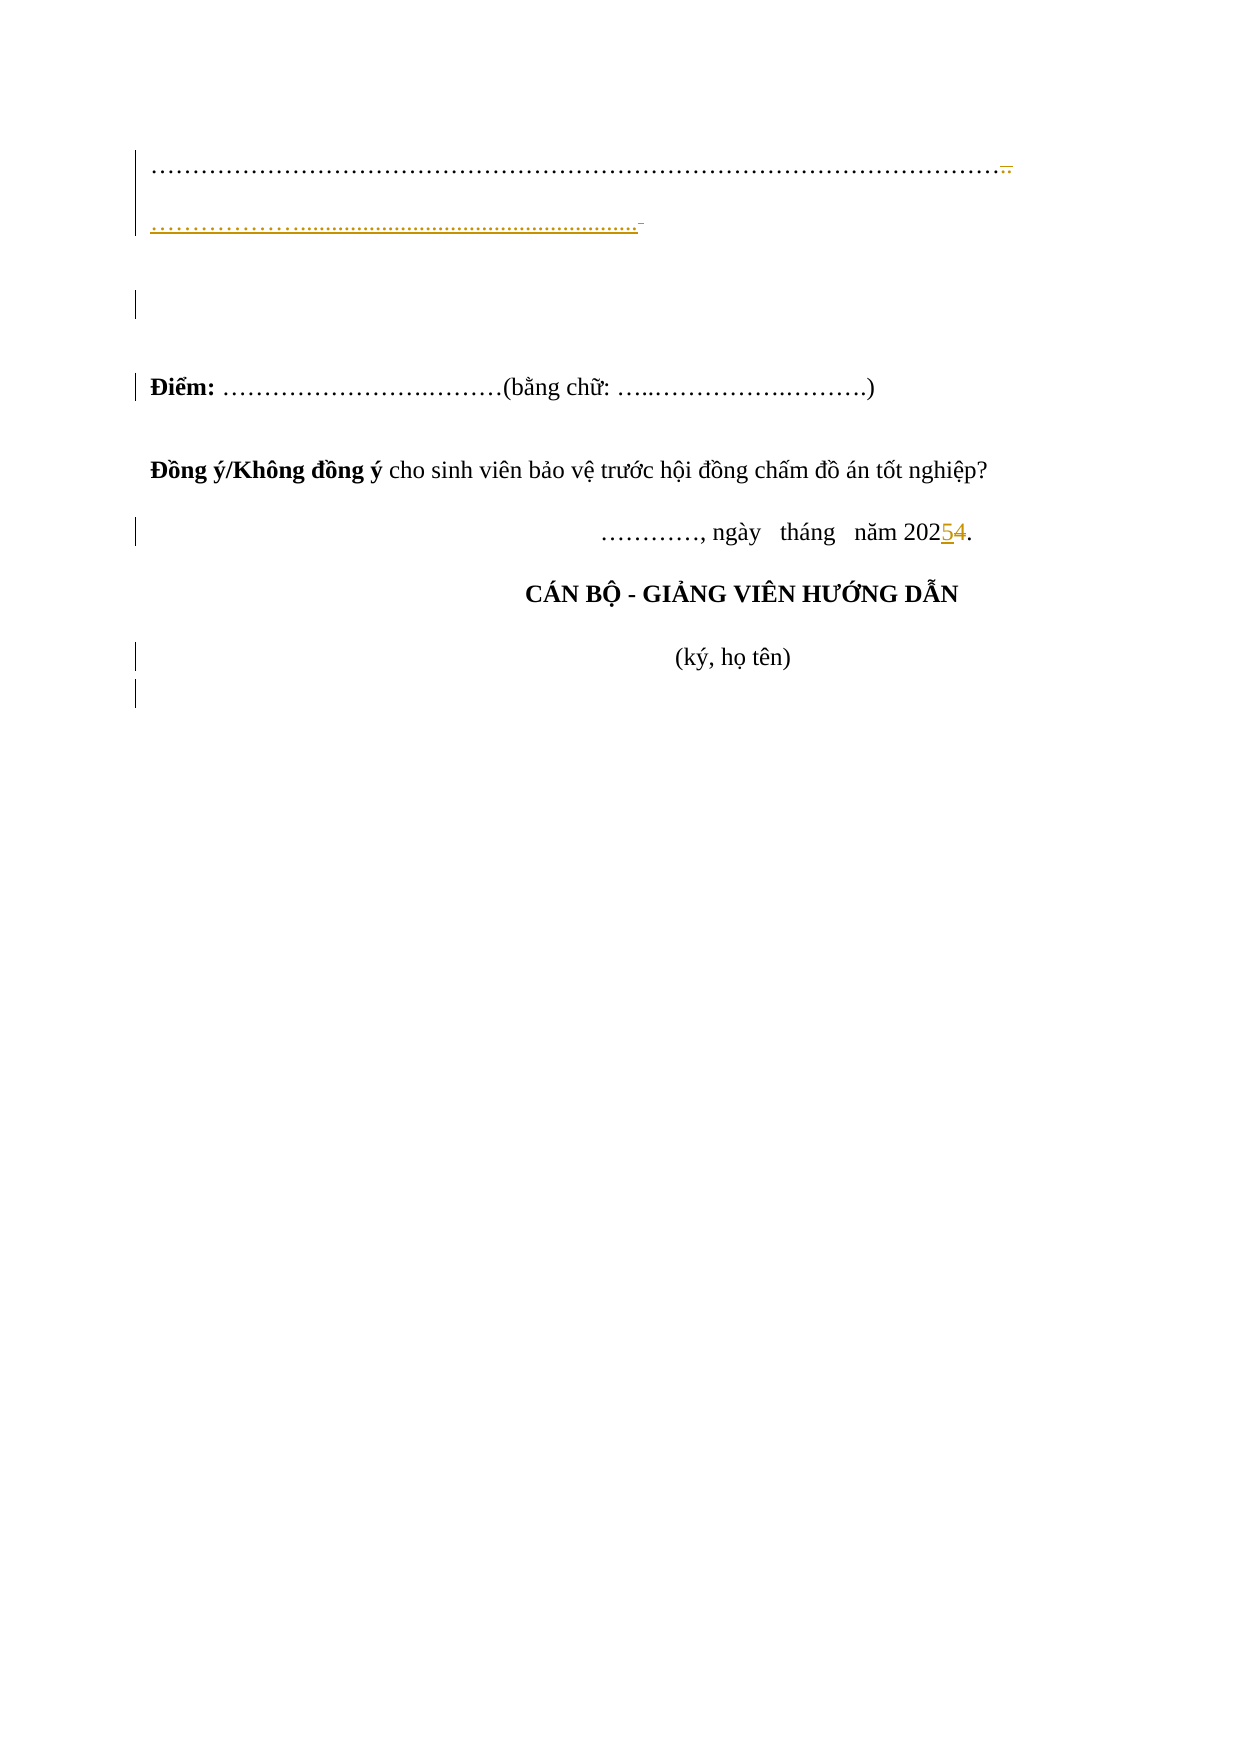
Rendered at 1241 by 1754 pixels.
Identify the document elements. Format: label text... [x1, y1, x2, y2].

text CÁN BỘ - GIẢNG VIÊN HƯỚNG DẪN [375, 579, 1090, 608]
text Điểm: …………………….………(bằng chữ: …..…………….……….) [150, 372, 1090, 401]
text (ký, họ tên) [600, 642, 1090, 671]
text Đồng ý/Không đồng ý cho sinh viên bảo vệ trước hội đồng chấm đồ án tốt nghiệp? [150, 455, 1090, 484]
text ………………………………………………………………………………………… [150, 150, 1090, 236]
text …………, ngày tháng năm 202. [150, 517, 1090, 546]
